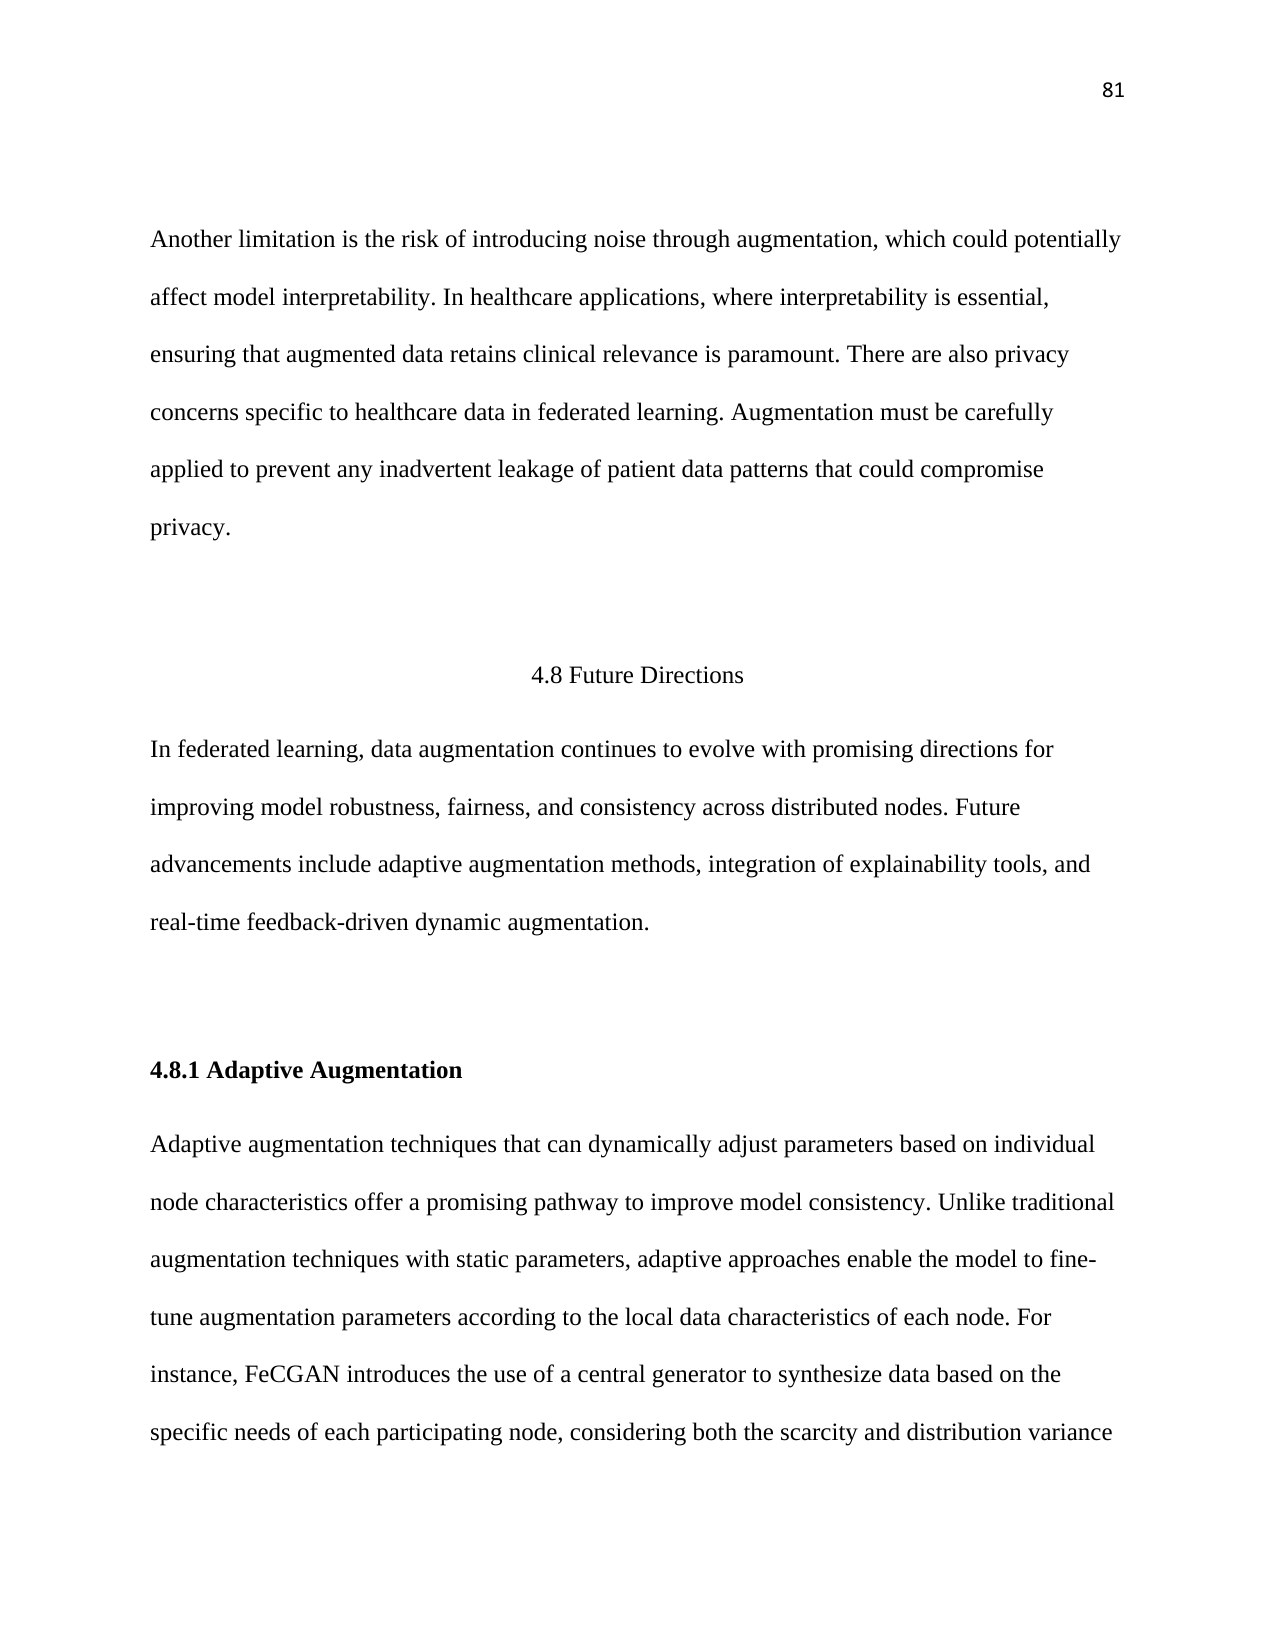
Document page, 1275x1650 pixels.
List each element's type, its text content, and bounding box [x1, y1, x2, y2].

text In federated learning, data augmentation continues to evolve with promising directions for improving model robustness, fairness, and consistency across distributed nodes. Future advancements include adaptive augmentation methods, integration of explainability tools, and real-time feedback-driven dynamic augmentation. [150, 734, 1125, 935]
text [150, 1129, 1125, 1445]
text 4.8.1 Adaptive Augmentation [150, 1055, 1125, 1084]
text Another limitation is the risk of introducing noise through augmentation, which could potentially affect model interpretability. In healthcare applications, where interpretability is essential, ensuring that augmented data retains clinical relevance is paramount. There are also privacy concerns specific to healthcare data in federated learning. Augmentation must be carefully applied to prevent any inadvertent leakage of patient data patterns that could compromise privacy. [150, 224, 1125, 540]
text 4.8 Future Directions [150, 660, 1125, 689]
